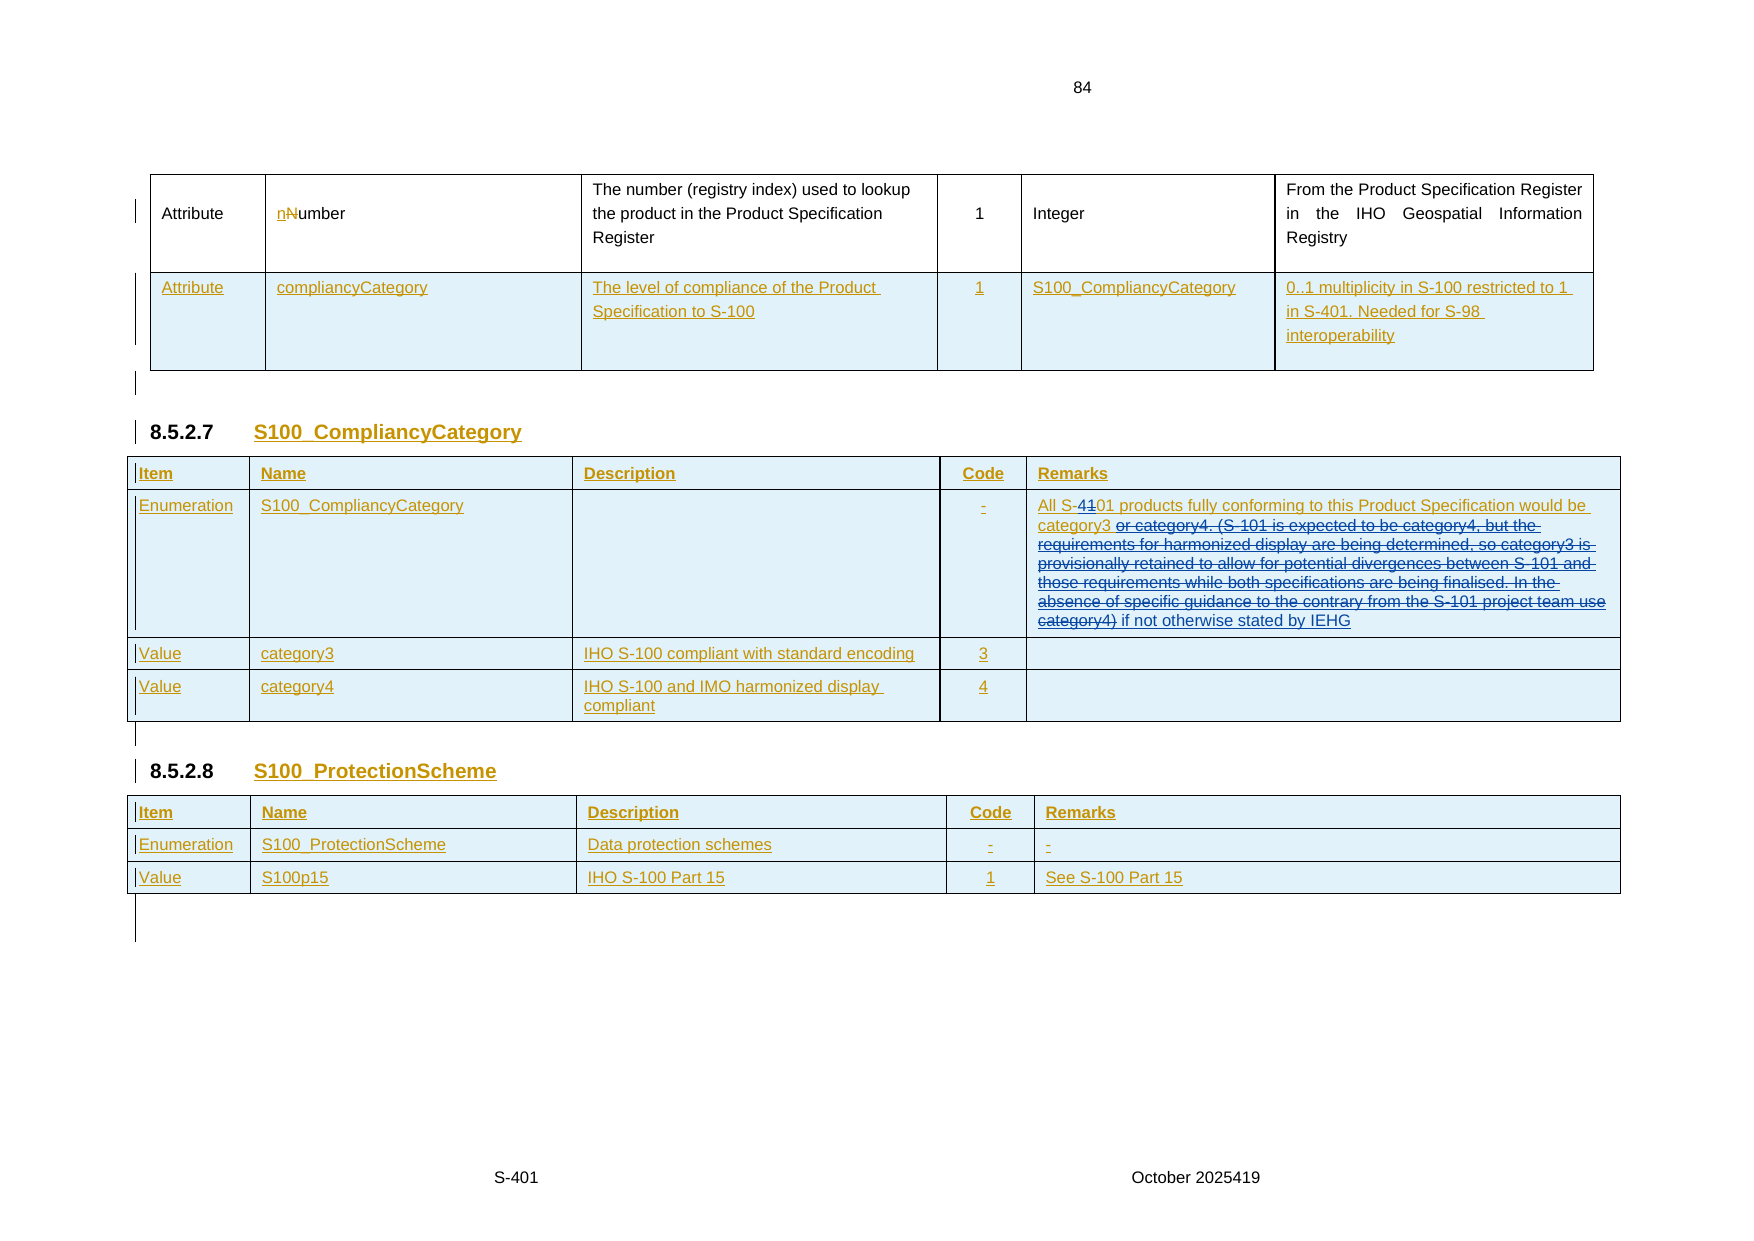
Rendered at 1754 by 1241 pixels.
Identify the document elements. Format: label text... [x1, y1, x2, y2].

table_cell Integer [1022, 175, 1274, 272]
table_cell umber [266, 175, 581, 272]
table_cell From the Product Specification Register in the IHO Geospatial Information Registry [1276, 175, 1593, 272]
table_cell Attribute [151, 175, 265, 272]
table_cell 1 [938, 175, 1021, 272]
table_cell The number (registry index) used to lookup the product in the Product Specification Register [582, 175, 937, 272]
